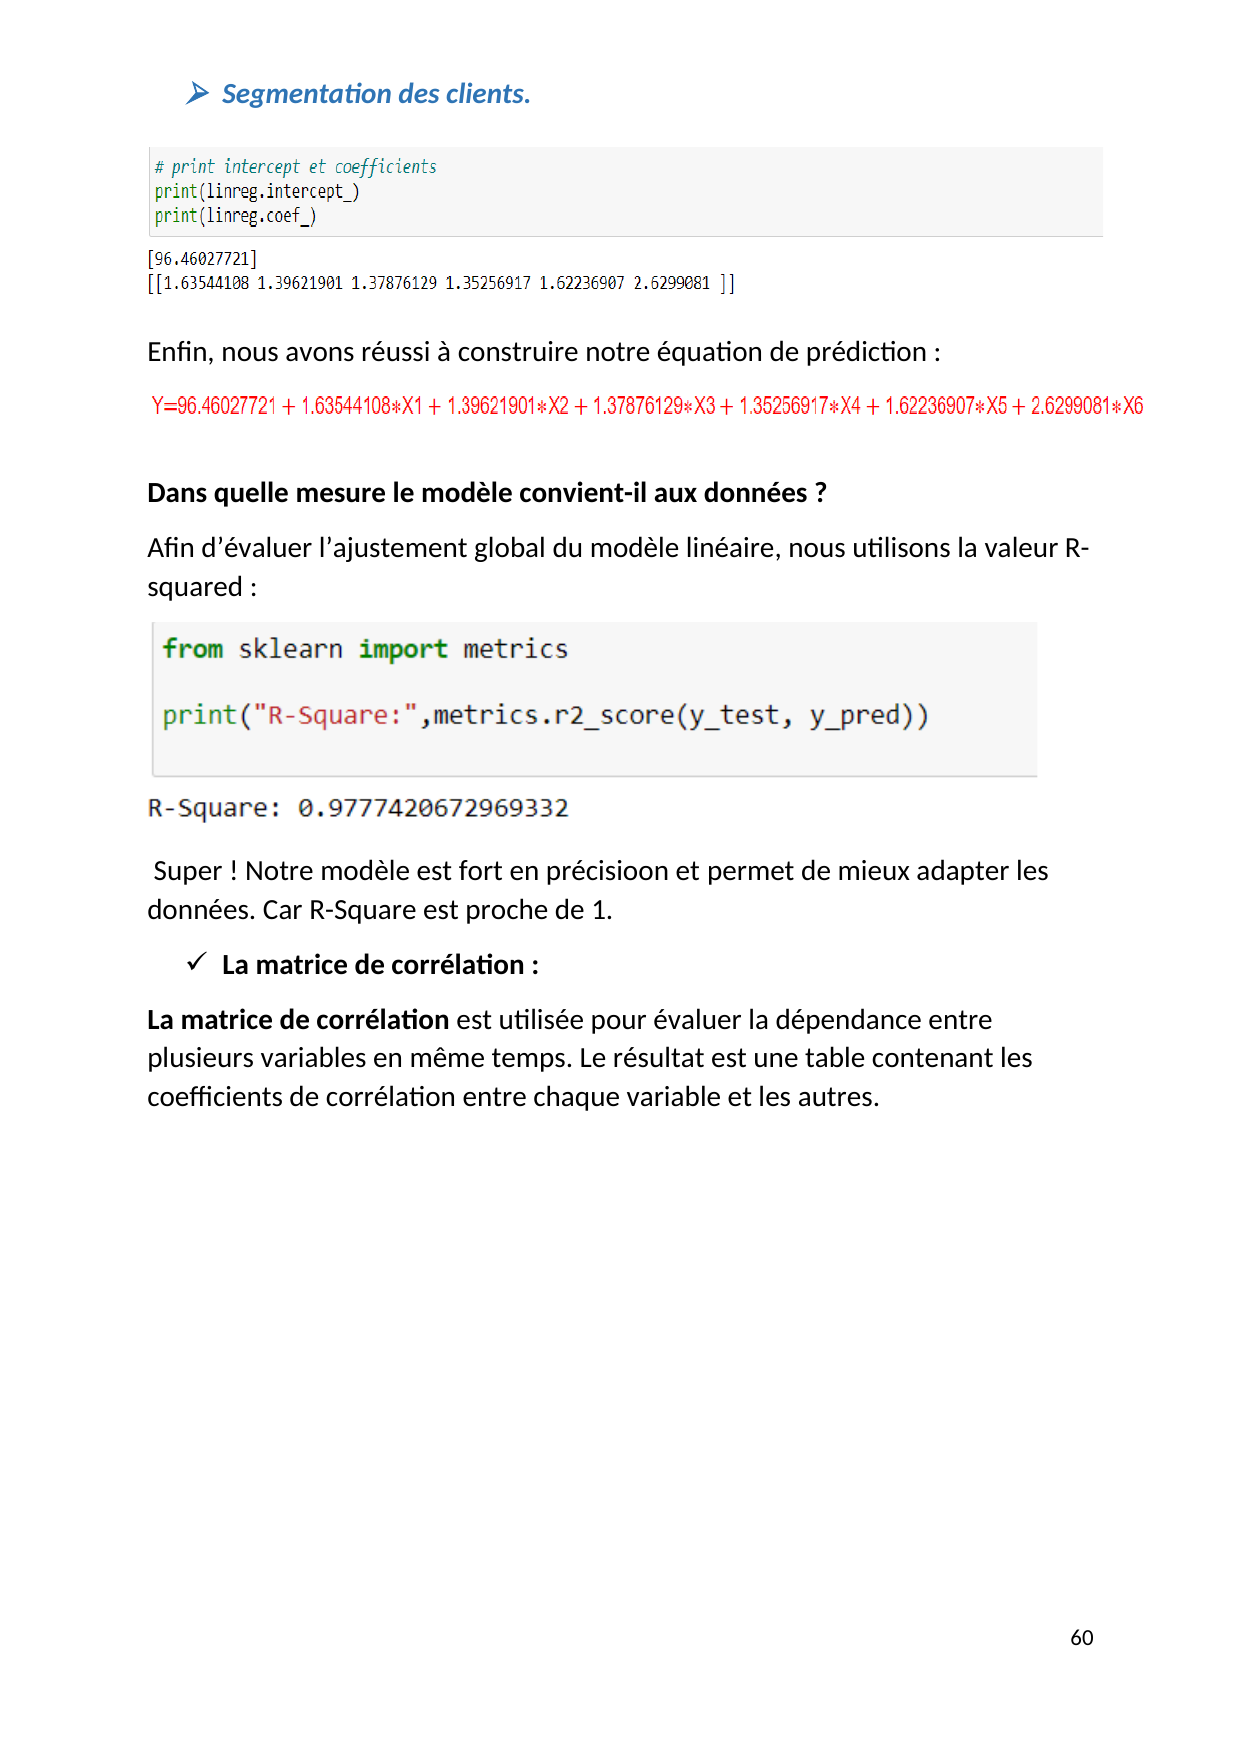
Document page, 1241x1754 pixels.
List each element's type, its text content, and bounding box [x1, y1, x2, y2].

text La matrice de corrélation est utilisée pour évaluer la dépendance entre plusieurs variables en même temps. Le résultat est une table contenant les coefficients de corrélation entre chaque variable et les autres. [147, 1001, 1093, 1114]
list La matrice de corrélation : [184, 946, 1093, 982]
text Enfin, nous avons réussi à construire notre équation de prédiction : [147, 333, 1093, 370]
picture [147, 147, 1104, 315]
text Super ! Notre modèle est fort en précisioon et permet de mieux adapter les données. Car R-Square est proche de 1. [147, 852, 1093, 927]
text Dans quelle mesure le modèle convient-il aux données ? [147, 474, 1093, 510]
picture [147, 622, 1038, 834]
text Afin d’évaluer l’ajustement global du modèle linéaire, nous utilisons la valeur R-squared : [147, 529, 1093, 603]
picture [147, 370, 1166, 456]
